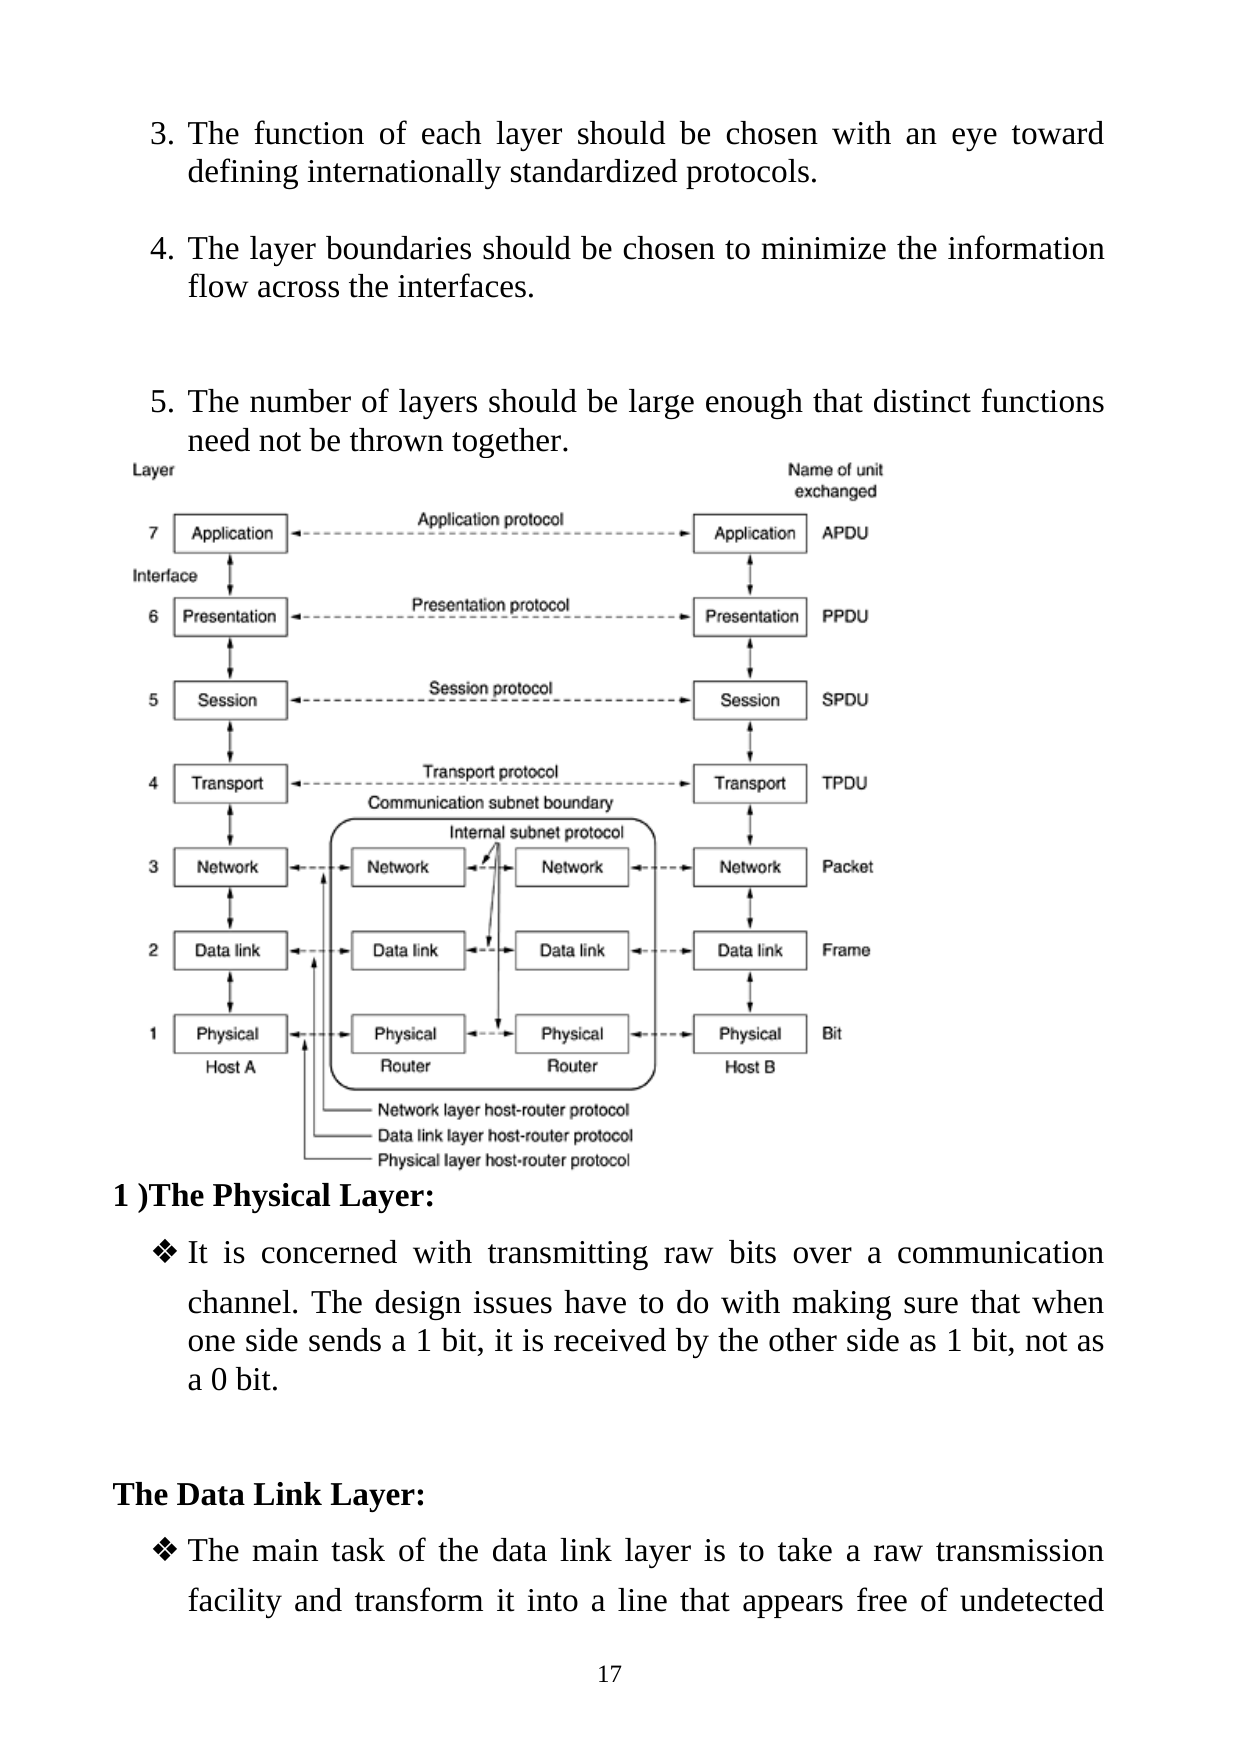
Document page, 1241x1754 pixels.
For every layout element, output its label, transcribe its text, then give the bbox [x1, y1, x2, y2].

list The number of layers should be large enough that distinct functions need not be thrown together. [150, 382, 1106, 458]
list It is concerned with transmitting raw bits over a communication channel. The design issues have to do with making sure that when one side sends a 1 bit, it is received by the other side as 1 bit, not as a 0 bit. [150, 1214, 1106, 1397]
picture [129, 458, 889, 1176]
list The function of each layer should be chosen with an eye toward defining internationally standardized protocols. [150, 113, 1106, 190]
text The Data Link Layer: [112, 1474, 1106, 1512]
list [150, 1512, 1106, 1619]
text 1 )The Physical Layer: [112, 1176, 1106, 1214]
list The layer boundaries should be chosen to minimize the information flow across the interfaces. [150, 228, 1106, 305]
